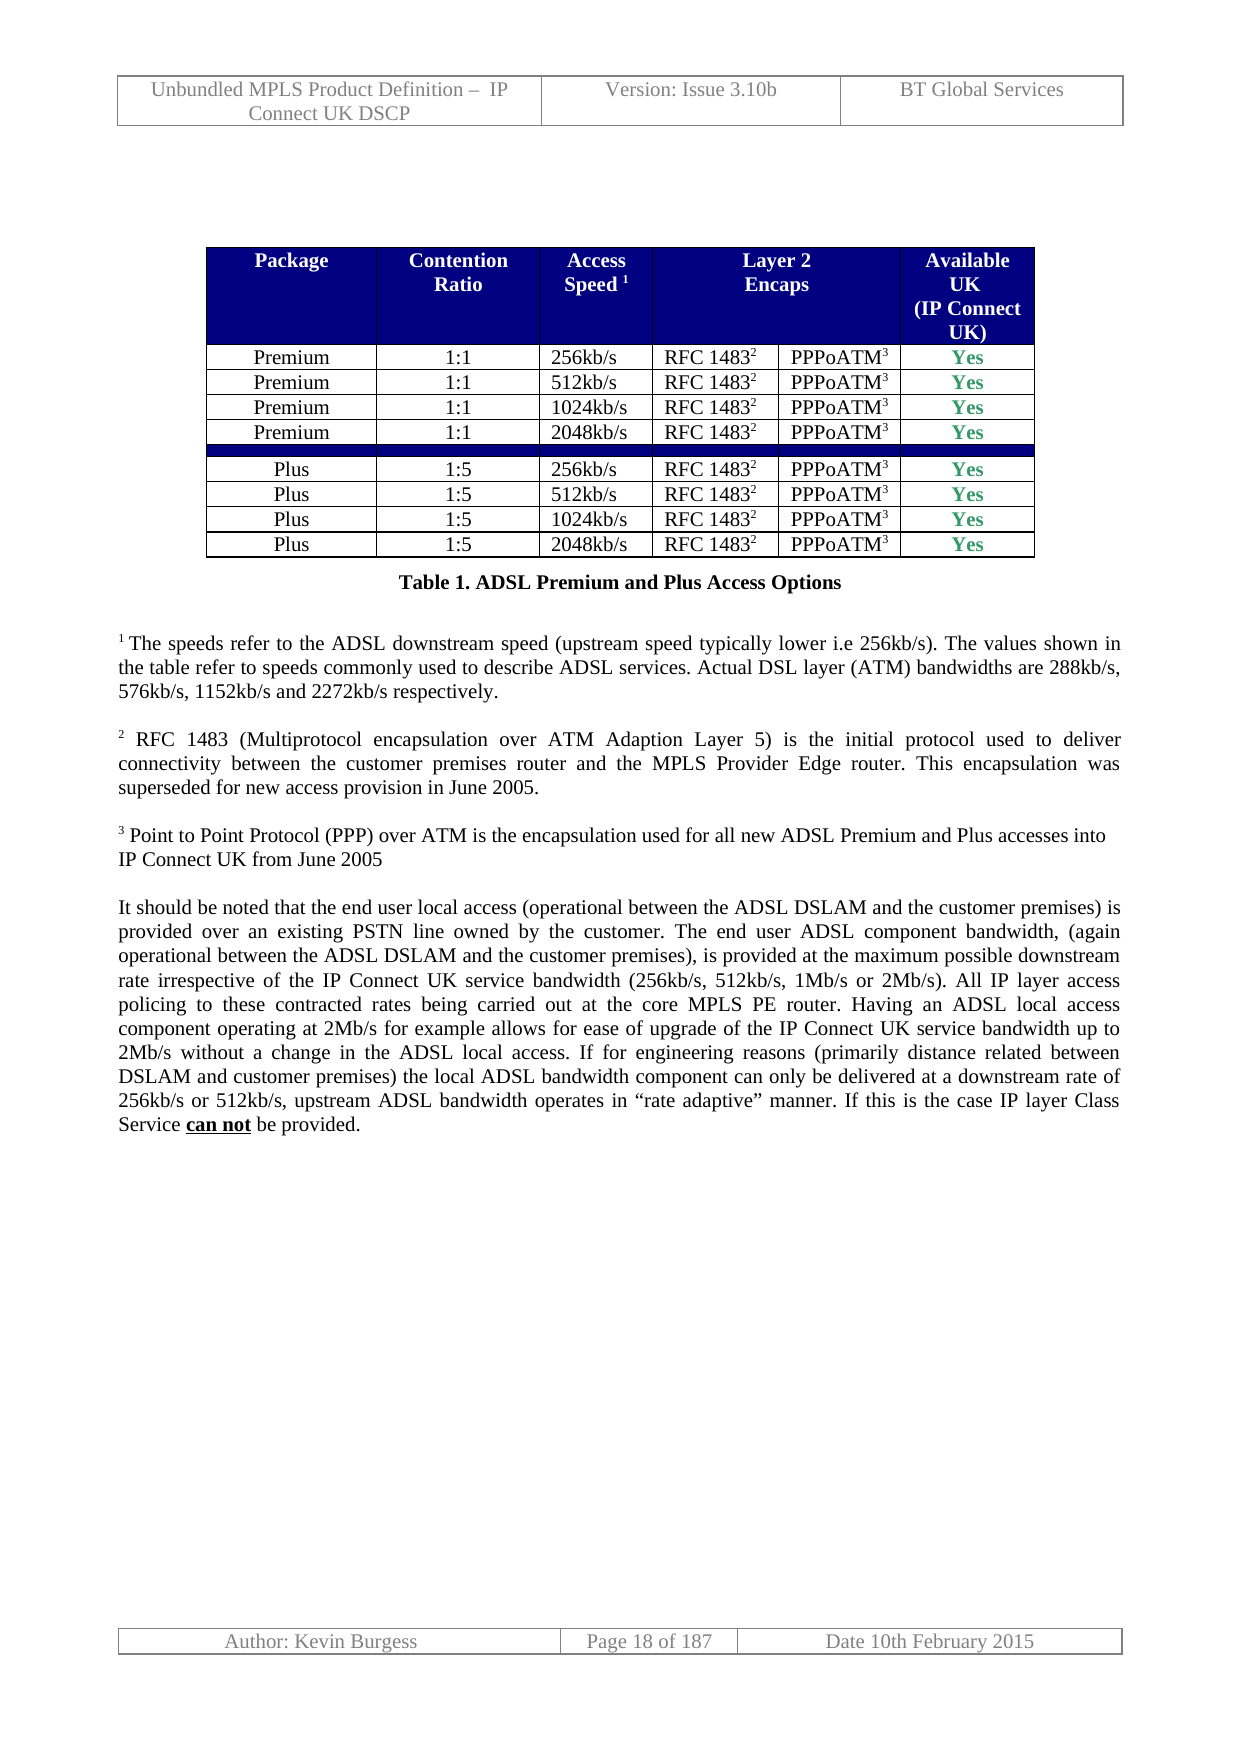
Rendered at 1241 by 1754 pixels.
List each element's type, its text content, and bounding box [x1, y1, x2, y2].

table_cell RFC 14832 [653, 370, 778, 394]
table_cell RFC 14832 [653, 457, 778, 481]
text It should be noted that the end user local access (operational between the ADSL DSLAM and the customer premises) is provided over an existing PSTN line owned by the customer. The end user ADSL component bandwidth, (again operational between the ADSL DSLAM and the customer premises), is provided at the maximum possible downstream rate irrespective of the IP Connect UK service bandwidth (256kb/s, 512kb/s, 1Mb/s or 2Mb/s). All IP layer access policing to these contracted rates being carried out at the core MPLS PE router. Having an ADSL local access component operating at 2Mb/s for example allows for ease of upgrade of the IP Connect UK service bandwidth up to 2Mb/s without a change in the ADSL local access. If for engineering reasons (primarily distance related between DSLAM and customer premises) the local ADSL bandwidth component can only be delivered at a downstream rate of 256kb/s or 512kb/s, upstream ADSL bandwidth operates in “rate adaptive” manner. If this is the case IP layer Class Service can not be provided. [118, 895, 1122, 1136]
table_cell [779, 445, 900, 456]
table_cell RFC 14832 [653, 533, 778, 556]
table_cell 1:1 [377, 345, 539, 369]
table_cell Yes [901, 533, 1034, 556]
text 1 The speeds refer to the ADSL downstream speed (upstream speed typically lower i.e 256kb/s). The values shown in the table refer to speeds commonly used to describe ADSL services. Actual DSL layer (ATM) bandwidths are 288kb/s, 576kb/s, 1152kb/s and 2272kb/s respectively. [118, 631, 1122, 703]
table_cell Premium [207, 420, 376, 444]
table_cell Yes [901, 420, 1034, 444]
table_cell [653, 445, 778, 456]
table_cell 1:1 [377, 420, 539, 444]
table_cell PPPoATM3 [779, 507, 900, 531]
table_cell 2048kb/s [540, 420, 652, 444]
table_cell PPPoATM3 [779, 482, 900, 506]
table_cell 1:5 [377, 457, 539, 481]
table_cell 1024kb/s [540, 507, 652, 531]
table_cell 256kb/s [540, 345, 652, 369]
table_cell [377, 445, 539, 456]
text Table 1. ADSL Premium and Plus Access Options [118, 570, 1122, 594]
table_cell [901, 445, 1034, 456]
table_cell RFC 14832 [653, 420, 778, 444]
table_cell Plus [207, 457, 376, 481]
text 3 Point to Point Protocol (PPP) over ATM is the encapsulation used for all new ADSL Premium and Plus accesses into IP Connect UK from June 2005 [118, 823, 1122, 871]
table_cell 512kb/s [540, 370, 652, 394]
table_cell 1:1 [377, 370, 539, 394]
table_cell PPPoATM3 [779, 420, 900, 444]
table_cell RFC 14832 [653, 345, 778, 369]
table_cell Yes [901, 345, 1034, 369]
table_cell Yes [901, 457, 1034, 481]
table_cell PPPoATM3 [779, 457, 900, 481]
table_cell 1:5 [377, 533, 539, 556]
table_cell Yes [901, 395, 1034, 419]
table_cell [207, 445, 376, 456]
table_cell PPPoATM3 [779, 345, 900, 369]
table_cell 1:5 [377, 482, 539, 506]
table_cell [540, 445, 652, 456]
table_cell RFC 14832 [653, 395, 778, 419]
table_cell 1:5 [377, 507, 539, 531]
table_cell Yes [901, 370, 1034, 394]
table_header Available UK (IP Connect UK) [901, 248, 1034, 344]
table_cell PPPoATM3 [779, 370, 900, 394]
table_cell Premium [207, 395, 376, 419]
table_cell Yes [901, 482, 1034, 506]
table_cell Premium [207, 370, 376, 394]
table_cell RFC 14832 [653, 482, 778, 506]
table_cell Yes [901, 507, 1034, 531]
table_cell PPPoATM3 [779, 533, 900, 556]
table_header Access Speed 1 [540, 248, 652, 344]
table_cell 1024kb/s [540, 395, 652, 419]
table_cell PPPoATM3 [779, 395, 900, 419]
table_cell Plus [207, 507, 376, 531]
table_cell RFC 14832 [653, 507, 778, 531]
table_cell 256kb/s [540, 457, 652, 481]
table_header Package [207, 248, 376, 344]
table_header Layer 2 Encaps [653, 248, 900, 344]
table_cell 2048kb/s [540, 533, 652, 556]
table_cell 512kb/s [540, 482, 652, 506]
table_cell Plus [207, 533, 376, 556]
table_header Contention Ratio [377, 248, 539, 344]
text 2 RFC 1483 (Multiprotocol encapsulation over ATM Adaption Layer 5) is the initial protocol used to deliver connectivity between the customer premises router and the MPLS Provider Edge router. This encapsulation was superseded for new access provision in June 2005. [118, 727, 1122, 799]
table_cell Premium [207, 345, 376, 369]
table_cell Plus [207, 482, 376, 506]
table_cell 1:1 [377, 395, 539, 419]
